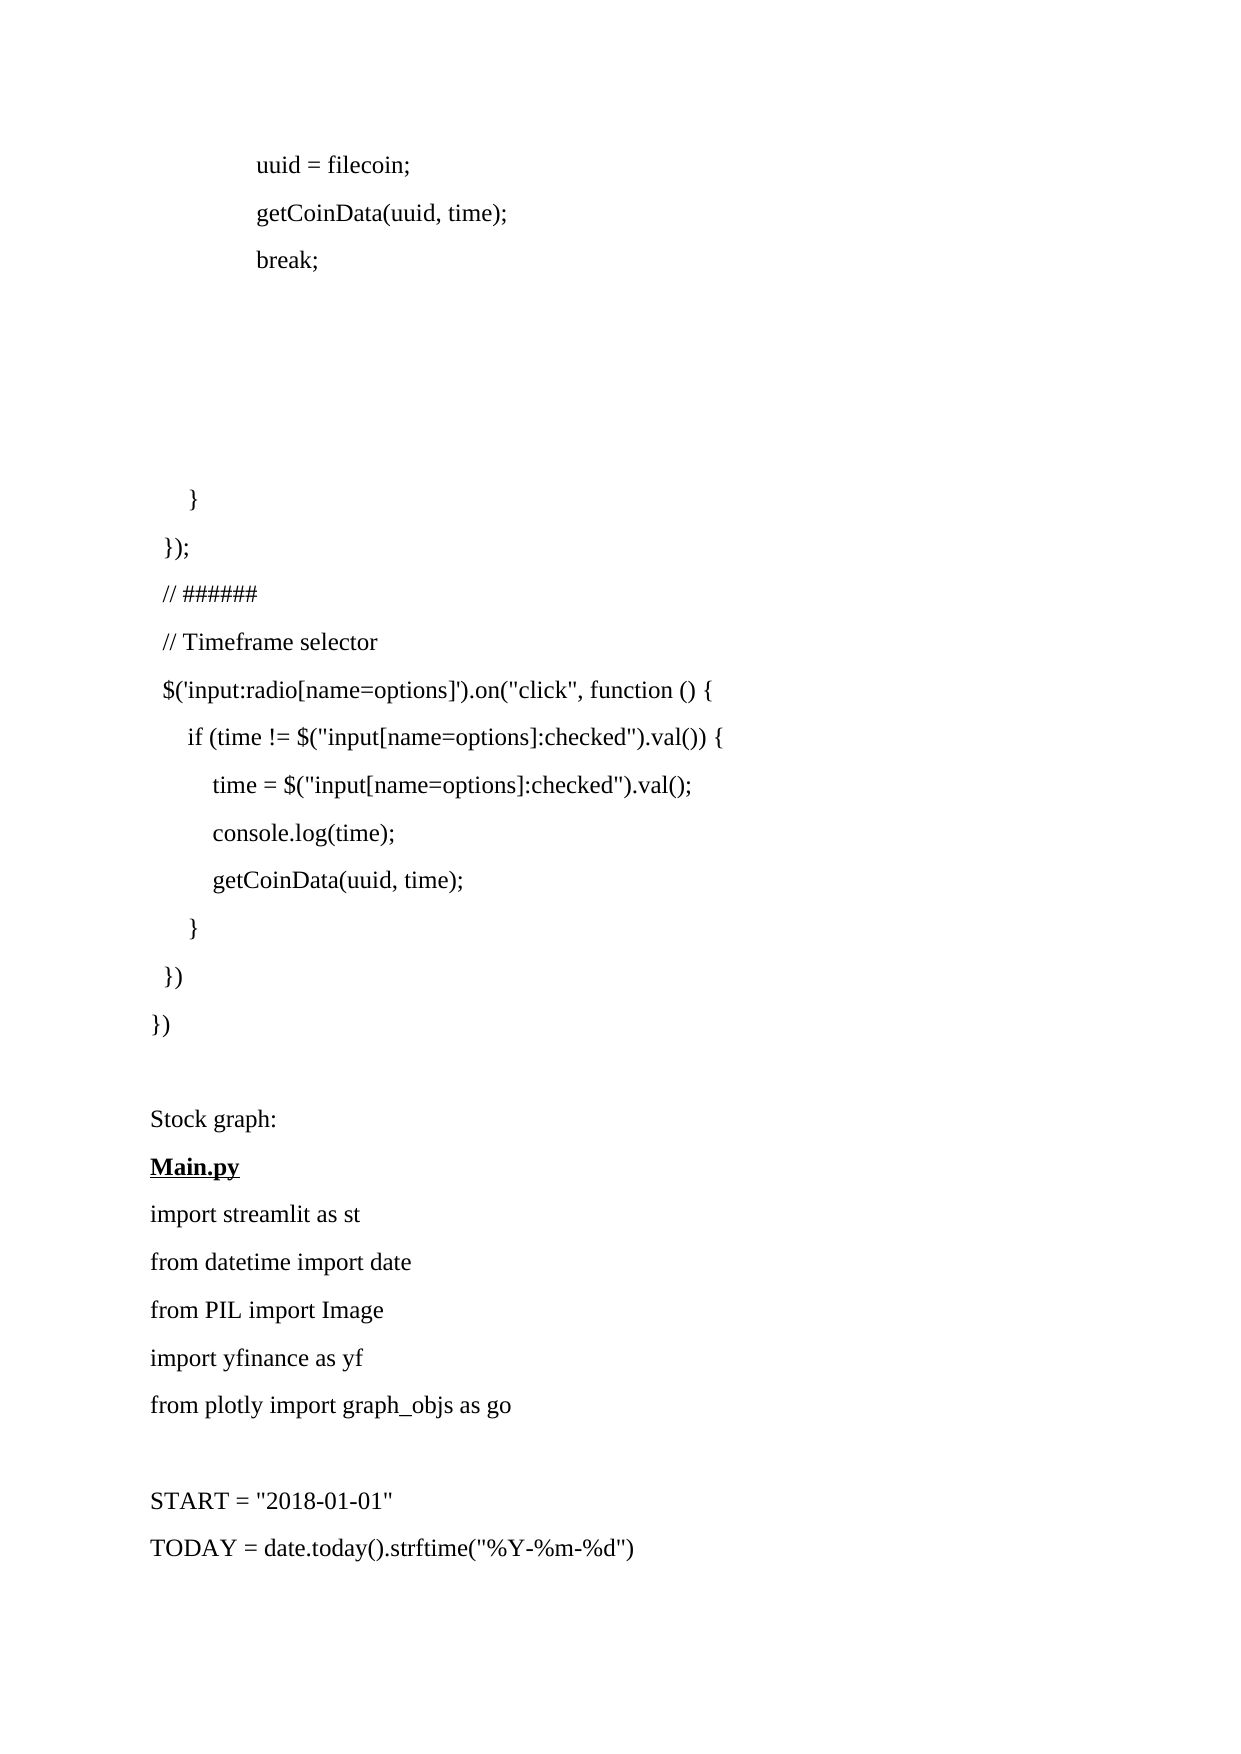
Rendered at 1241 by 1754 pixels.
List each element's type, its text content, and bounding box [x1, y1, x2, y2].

text getCoinData(uuid, time); [150, 198, 1090, 226]
text TODAY = date.today().strftime("%Y-%m-%d") [150, 1533, 1090, 1562]
text }) [150, 961, 1090, 990]
text time = $("input[name=options]:checked").val(); [150, 770, 1090, 799]
text // Timeframe selector [150, 627, 1090, 656]
text import streamlit as st [150, 1199, 1090, 1228]
text console.log(time); [150, 818, 1090, 847]
text Main.py [150, 1152, 1090, 1181]
text }) [150, 1009, 1090, 1037]
text } [150, 484, 1090, 513]
text from plotly import graph_objs as go [150, 1390, 1090, 1419]
text // ###### [150, 579, 1090, 608]
text START = "2018-01-01" [150, 1486, 1090, 1514]
text uuid = filecoin; [150, 150, 1090, 179]
text } [150, 913, 1090, 942]
text break; [150, 245, 1090, 274]
text if (time != $("input[name=options]:checked").val()) { [150, 722, 1090, 751]
text from datetime import date [150, 1247, 1090, 1276]
text }); [150, 532, 1090, 560]
text $('input:radio[name=options]').on("click", function () { [150, 675, 1090, 703]
text Stock graph: [150, 1104, 1090, 1133]
text from PIL import Image [150, 1295, 1090, 1324]
text import yfinance as yf [150, 1343, 1090, 1371]
text getCoinData(uuid, time); [150, 866, 1090, 894]
